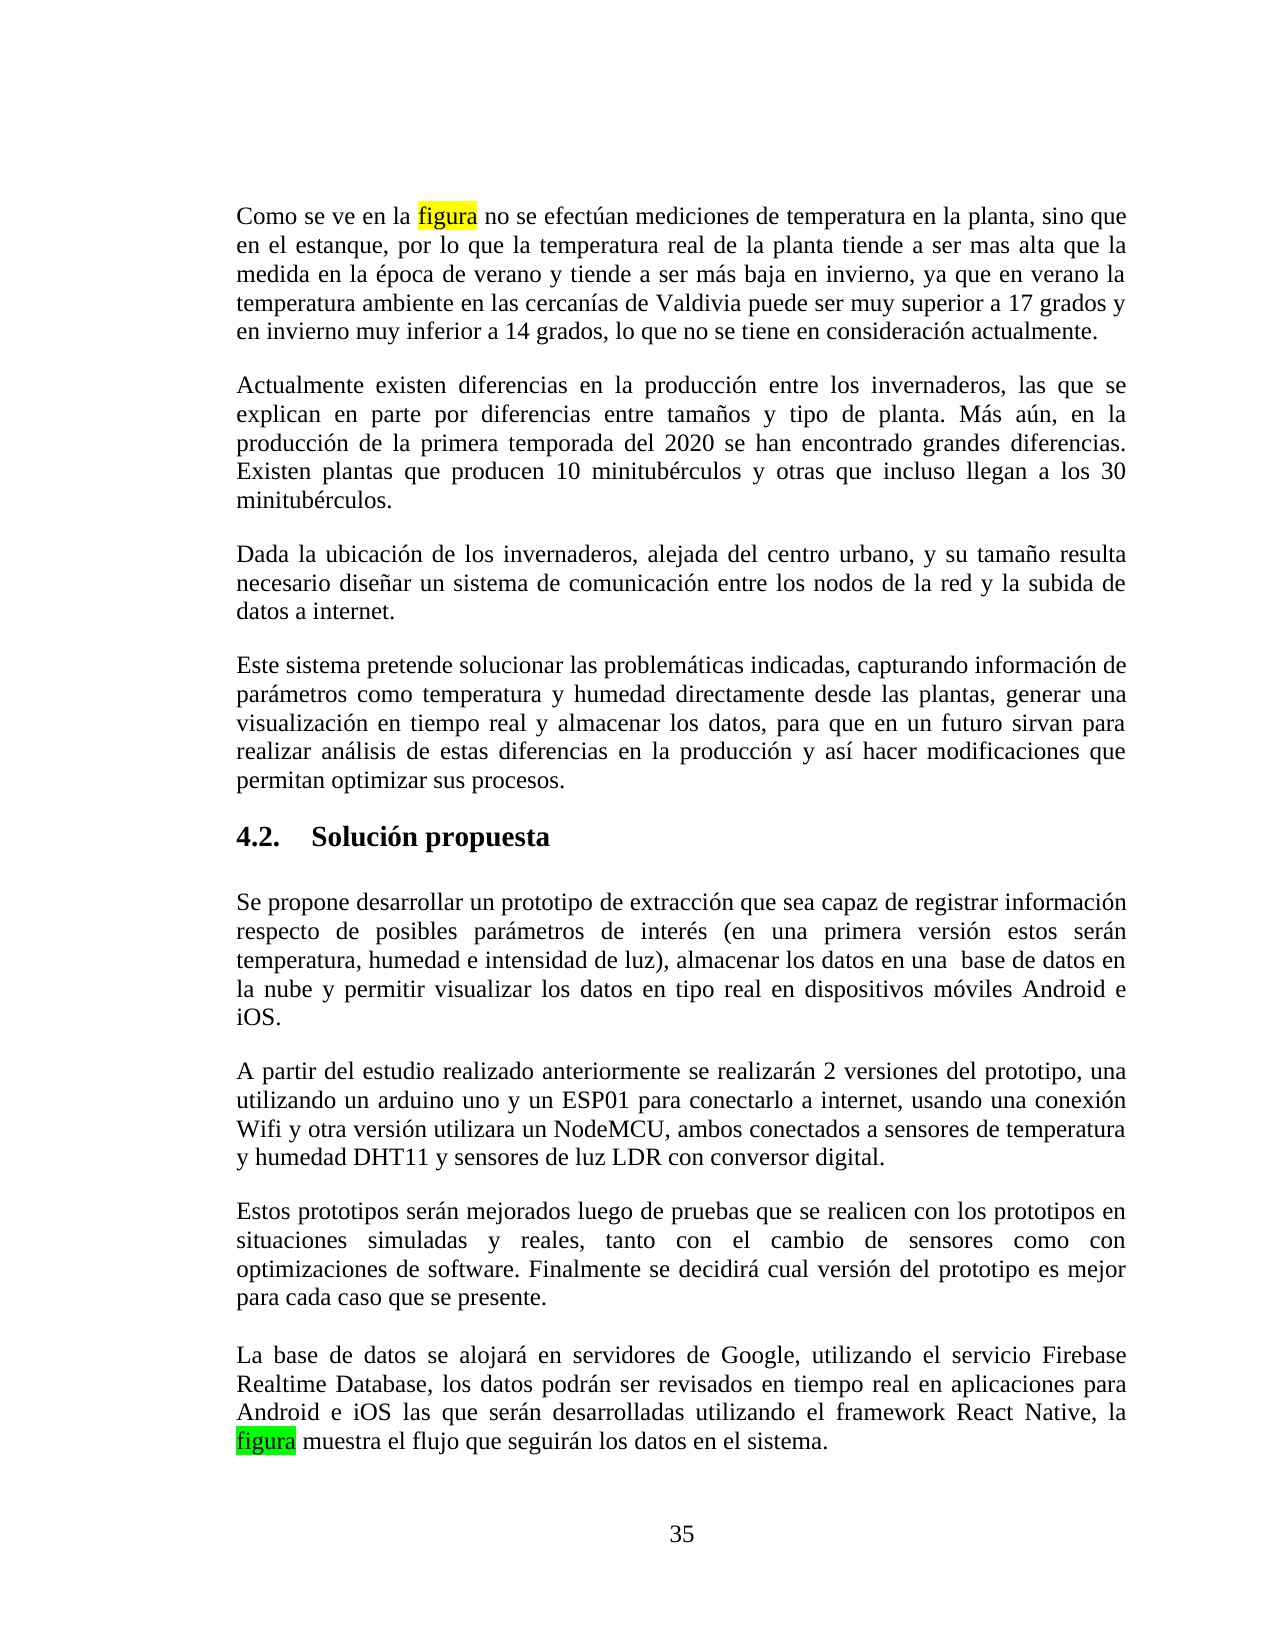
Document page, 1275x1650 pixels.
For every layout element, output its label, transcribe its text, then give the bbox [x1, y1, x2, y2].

text A partir del estudio realizado anteriormente se realizarán 2 versiones del prototipo, una utilizando un arduino uno y un ESP01 para conectarlo a internet, usando una conexión Wifi y otra versión utilizara un NodeMCU, ambos conectados a sensores de temperatura y humedad DHT11 y sensores de luz LDR con conversor digital. [236, 1056, 1127, 1171]
text Estos prototipos serán mejorados luego de pruebas que se realicen con los prototipos en situaciones simuladas y reales, tanto con el cambio de sensores como con optimizaciones de software. Finalmente se decidirá cual versión del prototipo es mejor para cada caso que se presente. [236, 1196, 1127, 1311]
text Como se ve en la figura no se efectúan mediciones de temperatura en la planta, sino que en el estanque, por lo que la temperatura real de la planta tiende a ser mas alta que la medida en la época de verano y tiende a ser más baja en invierno, ya que en verano la temperatura ambiente en las cercanías de Valdivia puede ser muy superior a 17 grados y en invierno muy inferior a 14 grados, lo que no se tiene en consideración actualmente. [236, 201, 1127, 345]
subtitle Solución propuesta [236, 819, 1127, 852]
text Se propone desarrollar un prototipo de extracción que sea capaz de registrar información respecto de posibles parámetros de interés (en una primera versión estos serán temperatura, humedad e intensidad de luz), almacenar los datos en una base de datos en la nube y permitir visualizar los datos en tipo real en dispositivos móviles Android e iOS. [236, 887, 1127, 1031]
text Dada la ubicación de los invernaderos, alejada del centro urbano, y su tamaño resulta necesario diseñar un sistema de comunicación entre los nodos de la red y la subida de datos a internet. [236, 539, 1127, 625]
text La base de datos se alojará en servidores de Google, utilizando el servicio Firebase Realtime Database, los datos podrán ser revisados en tiempo real en aplicaciones para Android e iOS las que serán desarrolladas utilizando el framework React Native, la figura muestra el flujo que seguirán los datos en el sistema. [236, 1340, 1127, 1455]
text Actualmente existen diferencias en la producción entre los invernaderos, las que se explican en parte por diferencias entre tamaños y tipo de planta. Más aún, en la producción de la primera temporada del 2020 se han encontrado grandes diferencias. Existen plantas que producen 10 minitubérculos y otras que incluso llegan a los 30 minitubérculos. [236, 370, 1127, 514]
text Este sistema pretende solucionar las problemáticas indicadas, capturando información de parámetros como temperatura y humedad directamente desde las plantas, generar una visualización en tiempo real y almacenar los datos, para que en un futuro sirvan para realizar análisis de estas diferencias en la producción y así hacer modificaciones que permitan optimizar sus procesos. [236, 650, 1127, 794]
